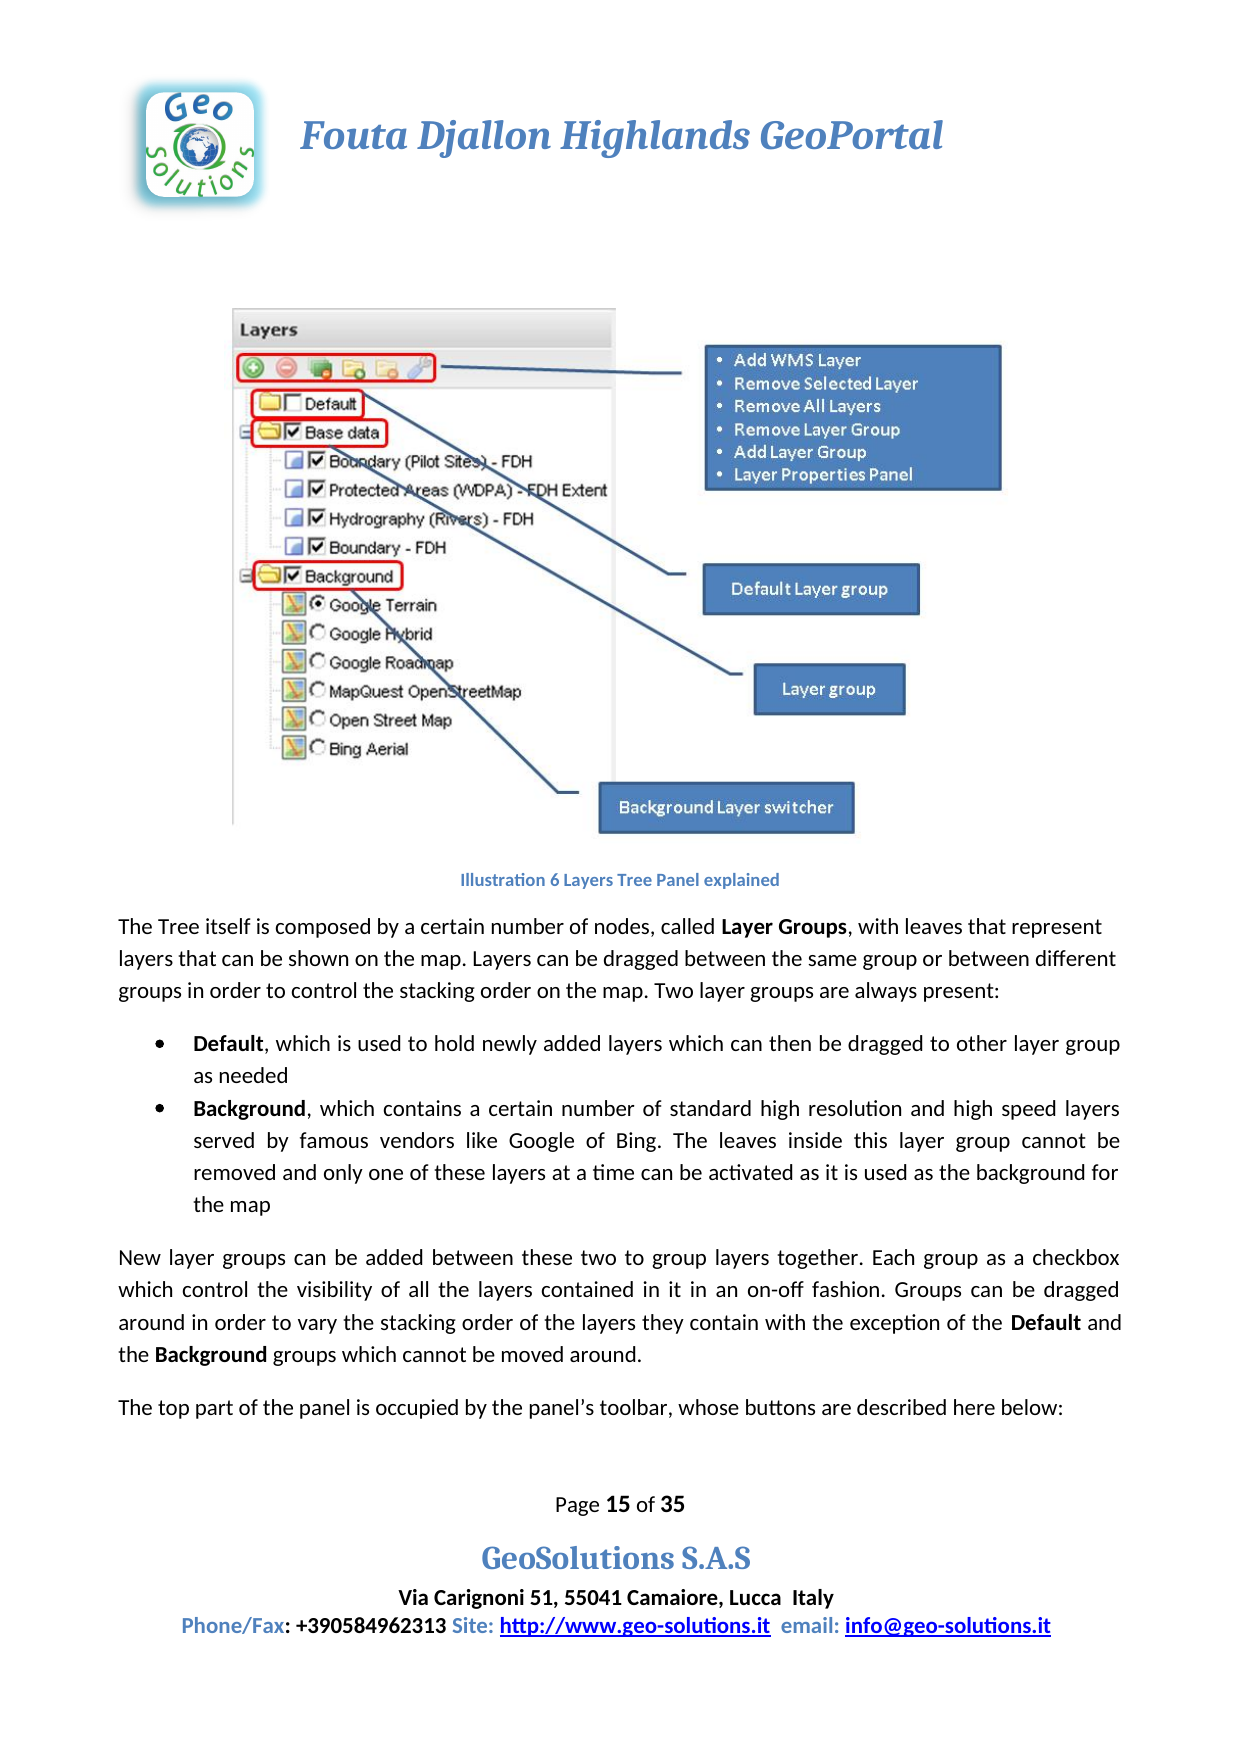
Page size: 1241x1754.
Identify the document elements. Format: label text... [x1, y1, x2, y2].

text The Tree itself is composed by a certain number of nodes, called Layer Groups, with leaves that represent layers that can be shown on the map. Layers can be dragged between the same group or between different groups in order to control the stacking order on the map. Two layer groups are always present: [118, 912, 1122, 1004]
text Illustration 6 Layers Tree Panel explained [118, 868, 1122, 891]
picture [146, 92, 254, 197]
text The top part of the panel is occupied by the panel’s toolbar, whose buttons are described here below: [118, 1393, 1122, 1421]
list Background, which contains a certain number of standard high resolution and high speed layers served by famous vendors like Google of Bing. The leaves inside this layer group cannot be removed and only one of these layers at a time can be activated as it is used as the background for the map [156, 1094, 1122, 1218]
list Default, which is used to hold newly added layers which can then be dragged to other layer group as needed [156, 1029, 1122, 1090]
text New layer groups can be added between these two to group layers together. Each group as a checkbox which control the visibility of all the layers contained in it in an on-off fashion. Groups can be dragged around in order to vary the stacking order of the layers they contain with the exception of the Default and the Background groups which cannot be moved around. [118, 1243, 1122, 1368]
picture [224, 308, 1017, 844]
